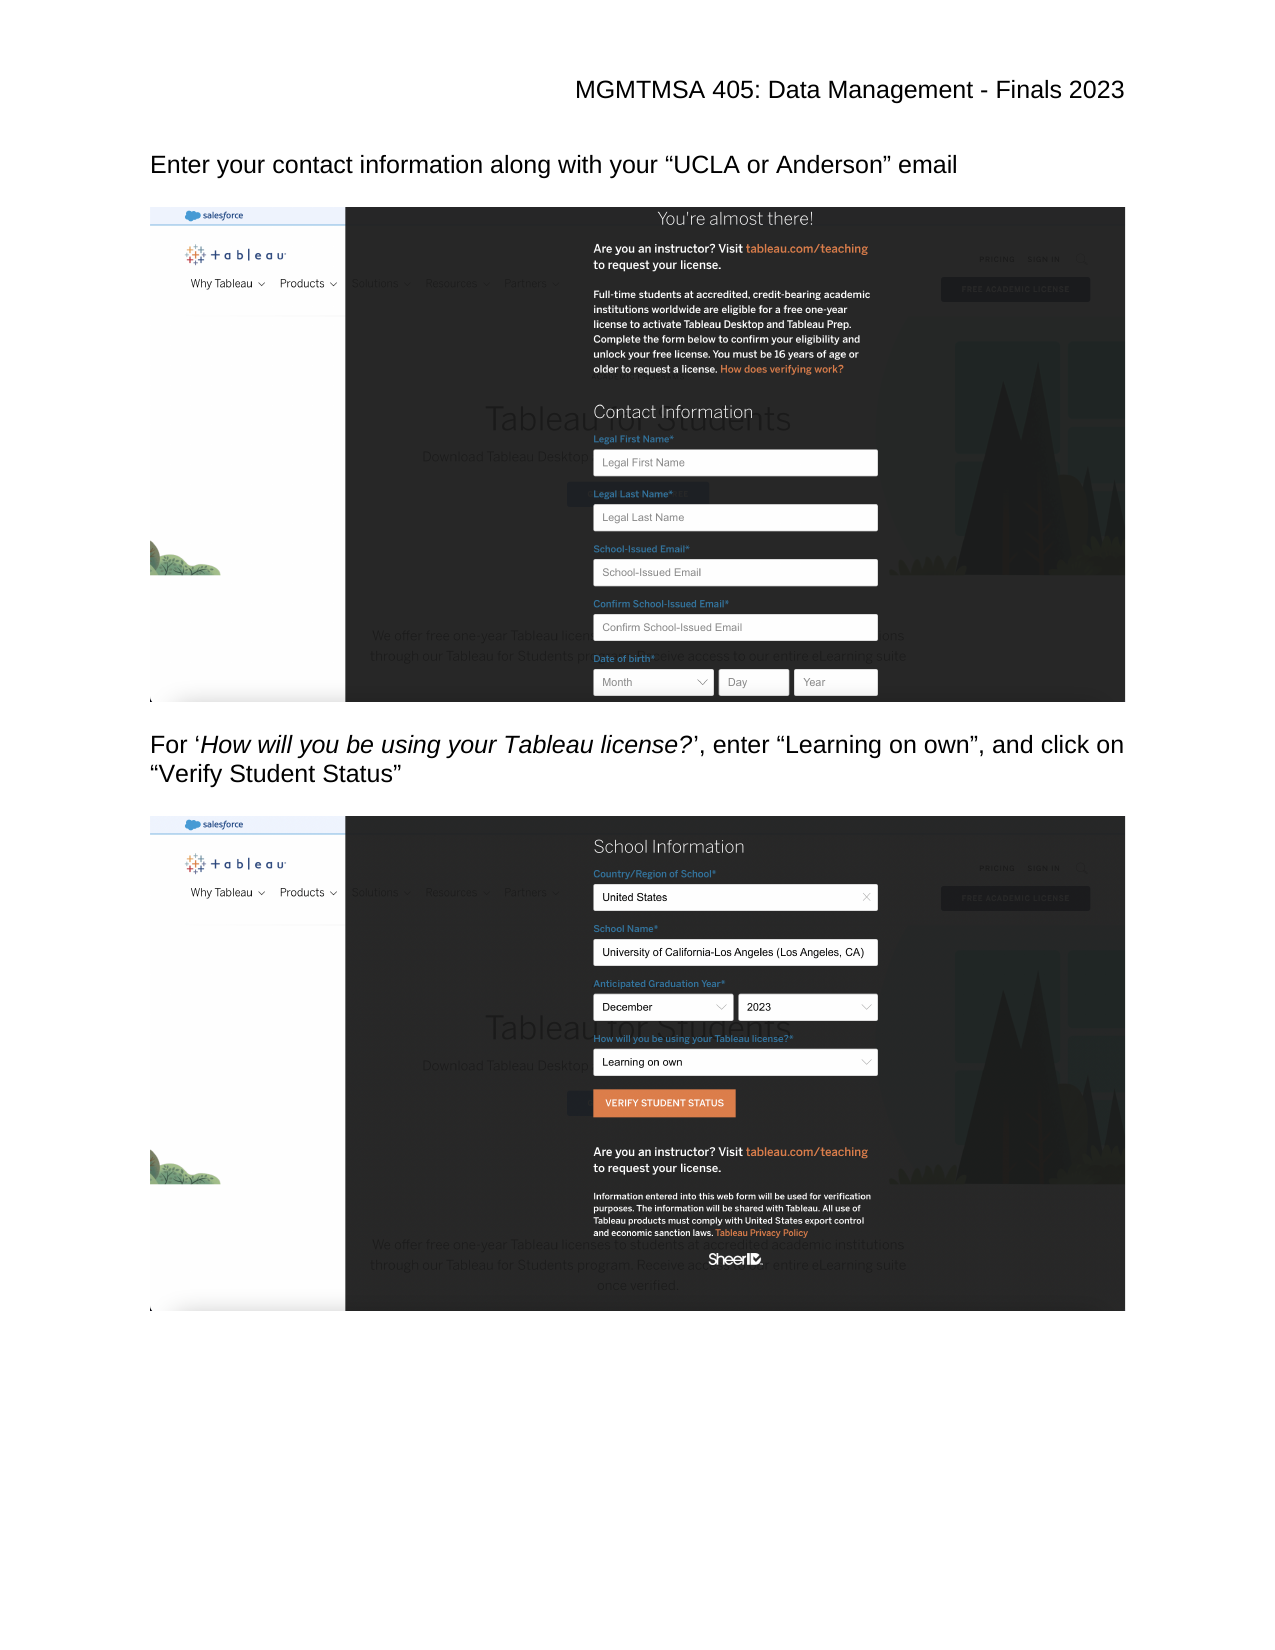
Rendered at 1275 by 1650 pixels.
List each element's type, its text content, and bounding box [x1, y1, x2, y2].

text For ‘How will you be using your Tableau license?’, enter “Learning on own”, and click on “Verify Student Status” [150, 731, 1125, 788]
picture [150, 207, 1125, 702]
text Enter your contact information along with your “UCLA or Anderson” email [150, 150, 1125, 179]
picture [150, 816, 1125, 1311]
